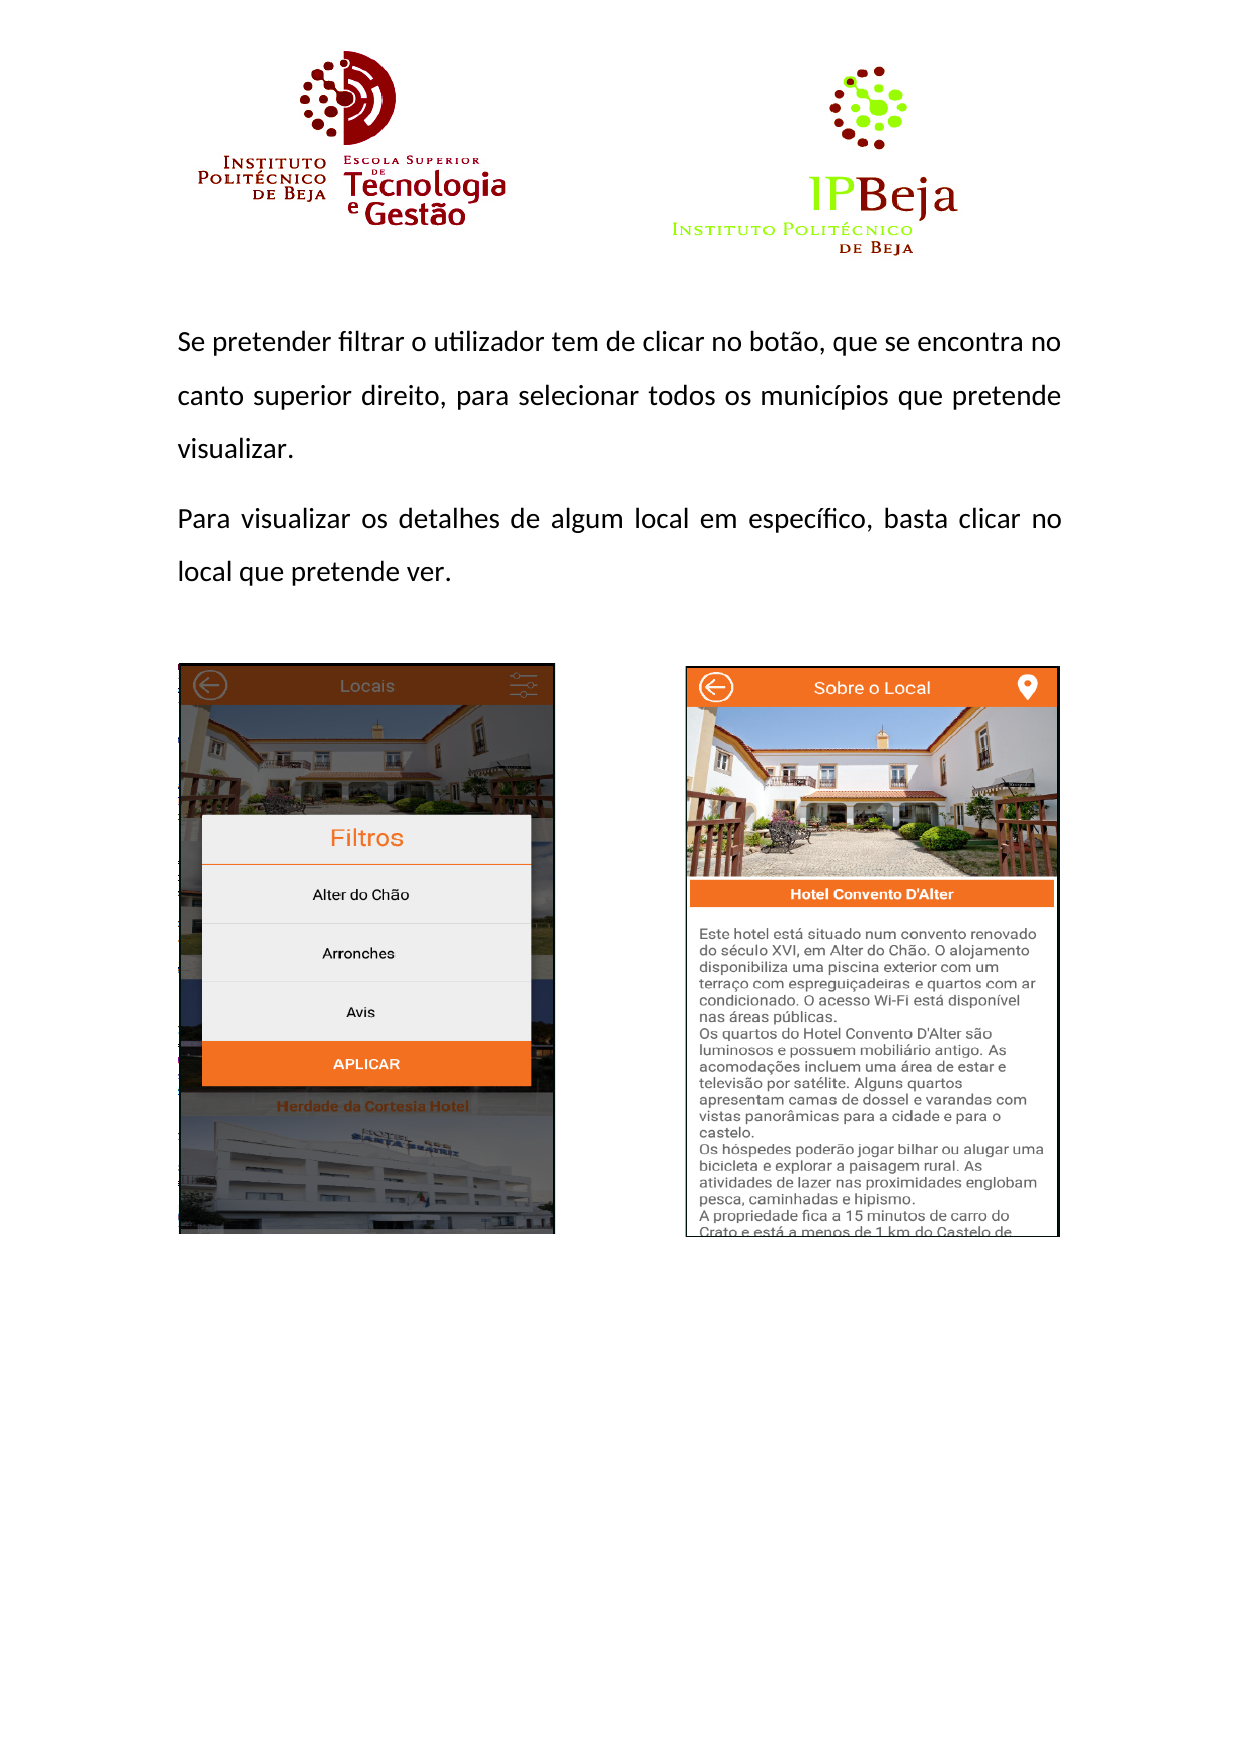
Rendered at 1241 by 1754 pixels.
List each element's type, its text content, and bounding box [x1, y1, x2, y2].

text Para visualizar os detalhes de algum local em específico, basta clicar no local que pretende ver. [177, 500, 1063, 589]
picture [177, 26, 533, 242]
picture [177, 663, 555, 1233]
picture [684, 666, 1059, 1236]
text Se pretender filtrar o utilizador tem de clicar no botão, que se encontra no canto superior direito, para selecionar todos os municípios que pretende visualizar. [177, 323, 1063, 466]
picture [638, 57, 998, 267]
